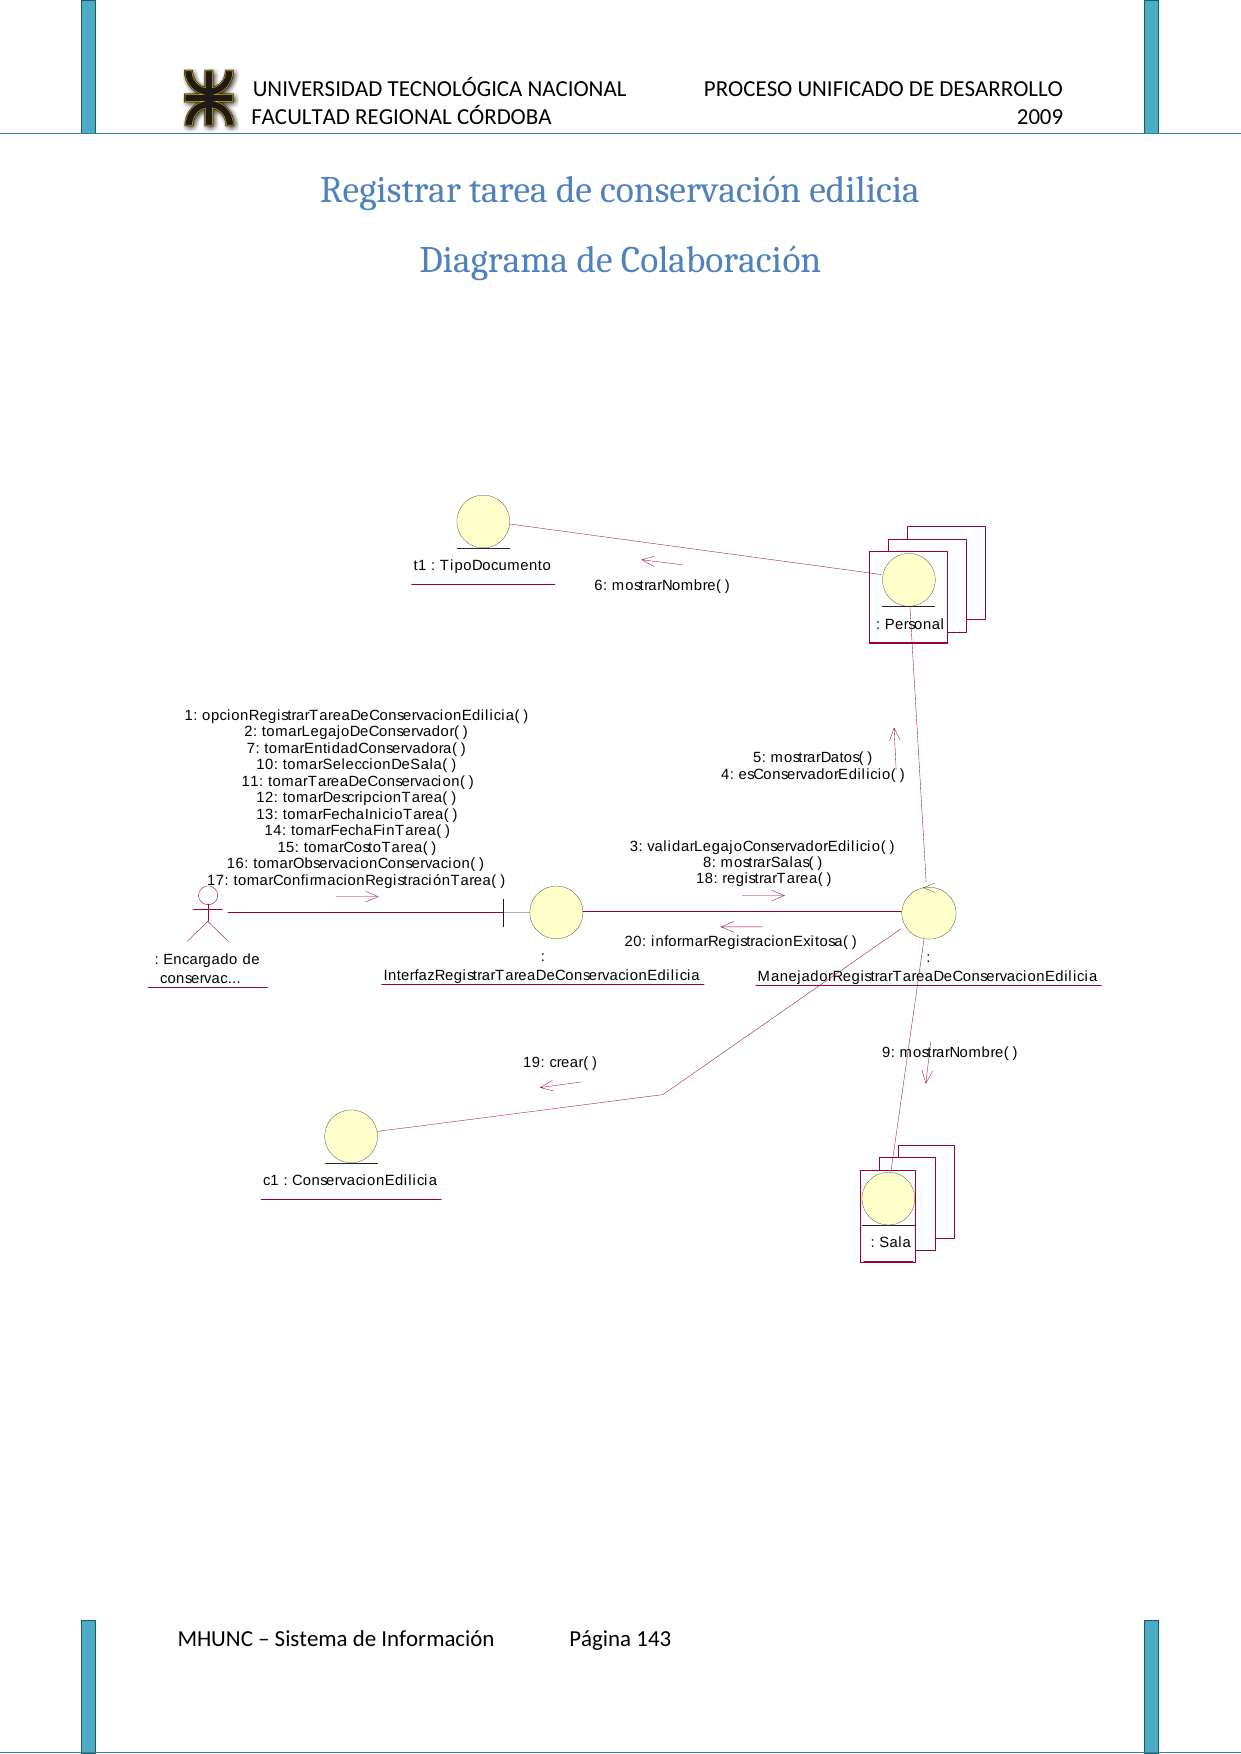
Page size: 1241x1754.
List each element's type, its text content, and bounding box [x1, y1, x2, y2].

subtitle Registrar tarea de conservación edilicia [177, 168, 1063, 212]
picture [182, 68, 239, 132]
subtitle Diagrama de Colaboración [177, 239, 1063, 282]
